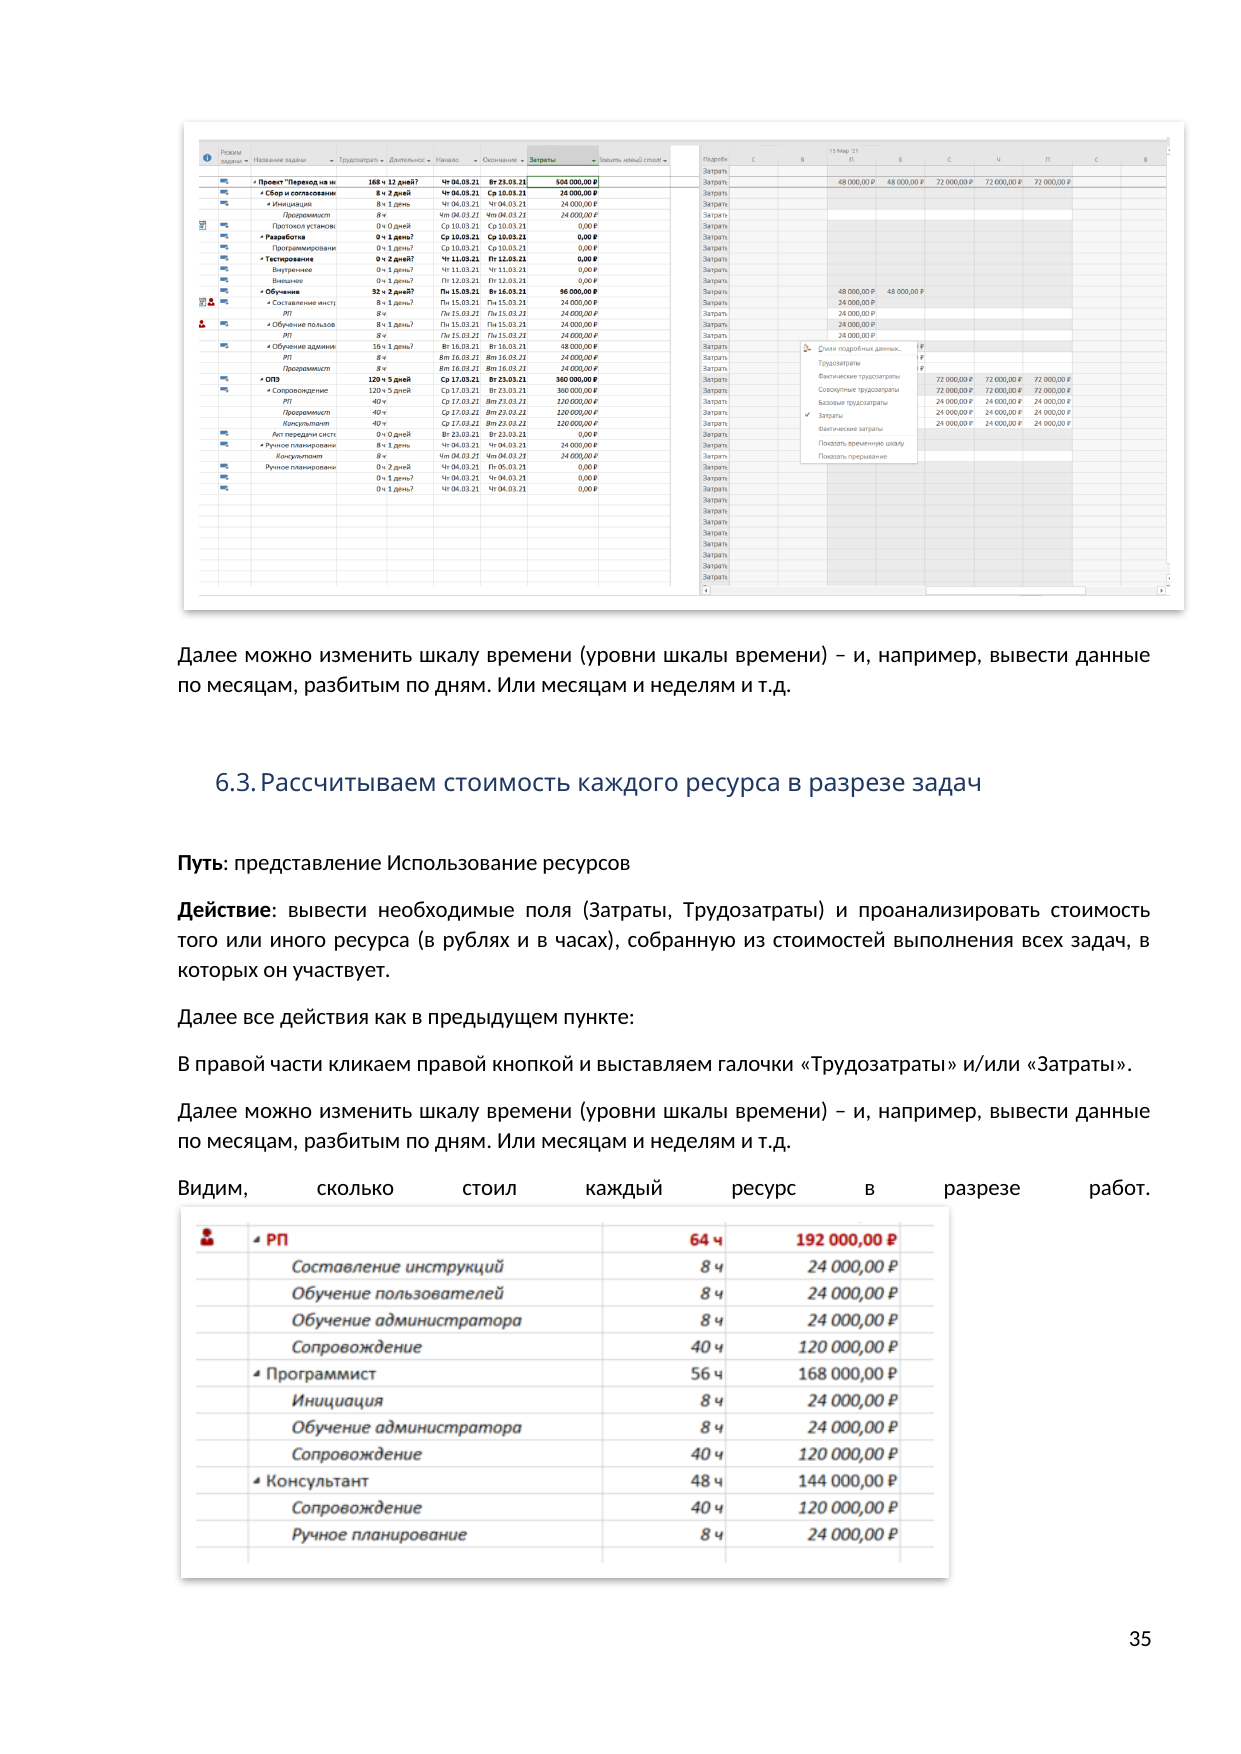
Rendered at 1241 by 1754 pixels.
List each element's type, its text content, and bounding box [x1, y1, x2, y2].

text Далее можно изменить шкалу времени (уровни шкалы времени) – и, например, вывести данные по месяцам, разбитым по дням. Или месяцам и неделям и т.д. [177, 1096, 1152, 1154]
text В правой части кликаем правой кнопкой и выставляем галочки «Трудозатраты» и/или «Затраты». [177, 1049, 1152, 1077]
text Далее все действия как в предыдущем пункте: [177, 1002, 1152, 1030]
text Далее можно изменить шкалу времени (уровни шкалы времени) – и, например, вывести данные по месяцам, разбитым по дням. Или месяцам и неделям и т.д. [177, 640, 1152, 698]
text Путь: представление Использование ресурсов [177, 848, 1152, 876]
picture [199, 137, 1170, 596]
subtitle Рассчитываем стоимость каждого ресурса в разрезе задач [215, 764, 1152, 798]
text Действие: вывести необходимые поля (Затраты, Трудозатраты) и проанализировать стоимость того или иного ресурса (в рублях и в часах), собранную из стоимостей выполнения всех задач, в которых он участвует. [177, 895, 1152, 983]
picture [196, 1222, 934, 1563]
